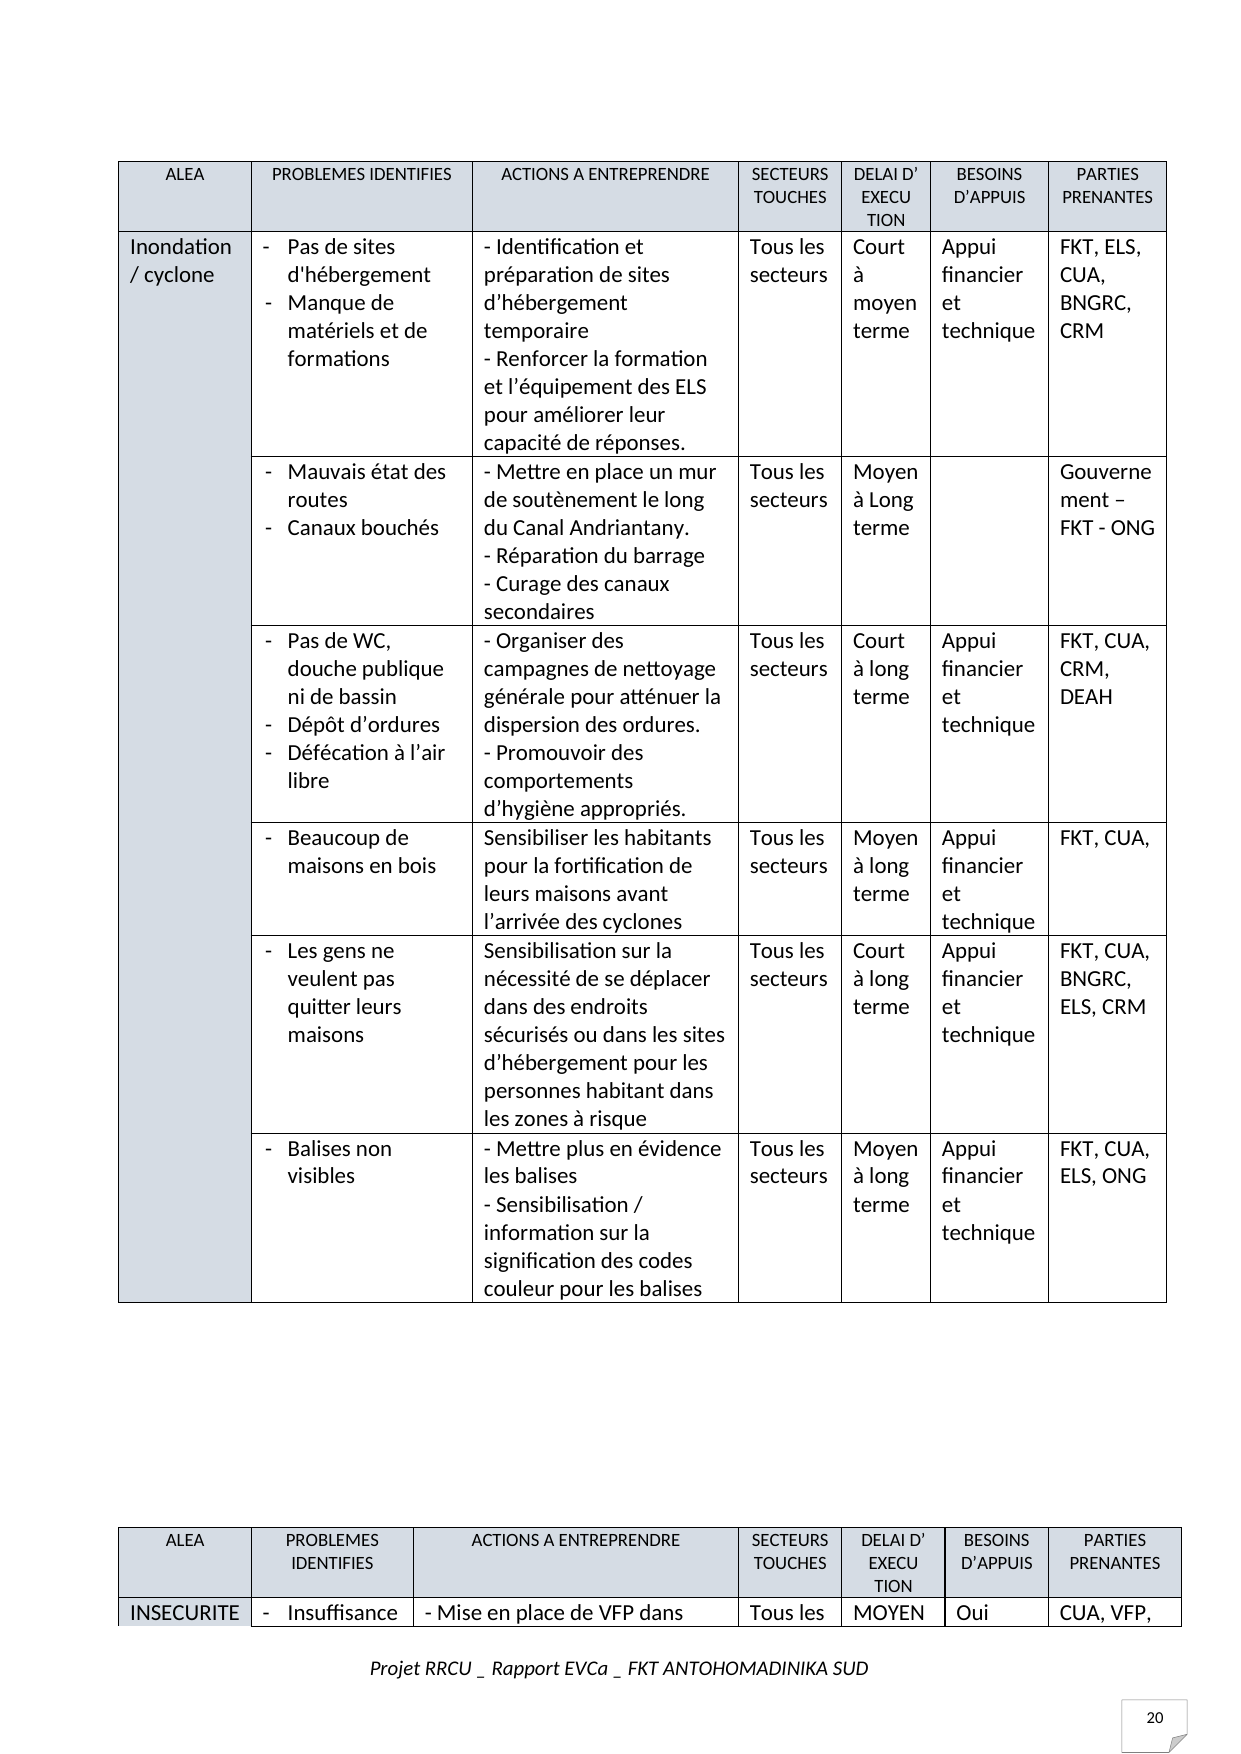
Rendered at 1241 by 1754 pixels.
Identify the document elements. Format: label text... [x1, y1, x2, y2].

table_cell Sensibilisation sur la nécessité de se déplacer dans des endroits sécurisés ou dans les sites d’hébergement pour les personnes habitant dans les zones à risque [473, 936, 738, 1133]
table_cell Sensibiliser les habitants pour la fortification de leurs maisons avant l’arrivée des cyclones [473, 823, 738, 935]
table_header SECTEURS TOUCHES [739, 162, 841, 231]
table_cell FKT, CUA, ELS, ONG [1049, 1134, 1166, 1302]
table_cell - Identification et préparation de sites d’hébergement temporaire - Renforcer la formation et l’équipement des ELS pour améliorer leur capacité de réponses. [473, 232, 738, 456]
table_header PROBLEMES IDENTIFIES [252, 162, 472, 231]
table_cell - Organiser des campagnes de nettoyage générale pour atténuer la dispersion des ordures. - Promouvoir des comportements d’hygiène appropriés. [473, 626, 738, 822]
table_cell Moyen à long terme [842, 1134, 930, 1302]
table_cell Appui financier et technique [931, 232, 1048, 456]
table_header PARTIES PRENANTES [1049, 162, 1166, 231]
table_cell Inondation/ cyclone [119, 232, 251, 1302]
table_cell Court à long terme [842, 936, 930, 1133]
table_cell - Mettre en place un mur de soutènement le long du Canal Andriantany. - Réparation du barrage - Curage des canaux secondaires [473, 457, 738, 625]
table_cell Court à long terme [842, 626, 930, 822]
table_cell Tous les secteurs [739, 936, 841, 1133]
table_cell Gouvernement – FKT - ONG [1049, 457, 1166, 625]
table_cell Tous les secteurs [739, 823, 841, 935]
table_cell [252, 1598, 413, 1626]
table_cell Appui financier et technique [931, 626, 1048, 822]
table_cell Court à moyen terme [842, 232, 930, 456]
table_header PARTIES PRENANTES [1049, 1528, 1181, 1597]
table_header ACTIONS A ENTREPRENDRE [473, 162, 738, 231]
table_cell FKT, CUA, CRM, DEAH [1049, 626, 1166, 822]
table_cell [1049, 1598, 1181, 1626]
table_cell Oui [946, 1598, 1048, 1626]
table_cell Les gens ne veulent pas quitter leurs maisons [252, 936, 472, 1133]
table_cell Appui financier et technique [931, 823, 1048, 935]
table_header PROBLEMES IDENTIFIES [252, 1528, 413, 1597]
table_cell [931, 457, 1048, 625]
table_cell INSECURITE [119, 1598, 251, 1626]
table_cell Tous les secteurs [739, 1134, 841, 1302]
table_header DELAI D’ EXECU TION [842, 162, 930, 231]
table_cell Moyen à Long terme [842, 457, 930, 625]
table_cell FKT, CUA, [1049, 823, 1166, 935]
table_cell Mauvais état des routes Canaux bouchés [252, 457, 472, 625]
table_cell FKT, CUA, BNGRC, ELS, CRM [1049, 936, 1166, 1133]
table_cell Pas de sites d'hébergement Manque de matériels et de formations [252, 232, 472, 456]
table_header ACTIONS A ENTREPRENDRE [414, 1528, 738, 1597]
table_cell Beaucoup de maisons en bois [252, 823, 472, 935]
table_header ALEA [119, 162, 251, 231]
table_cell Balises non visibles [252, 1134, 472, 1302]
table_cell Appui financier et technique [931, 936, 1048, 1133]
table_cell Moyen à long terme [842, 823, 930, 935]
table_cell Tous les secteurs [739, 626, 841, 822]
table_header BESOINS D’APPUIS [931, 162, 1048, 231]
table_cell Appui financier et technique [931, 1134, 1048, 1302]
table_header SECTEURS TOUCHES [739, 1528, 841, 1597]
table_header DELAI D’ EXECU TION [842, 1528, 944, 1597]
table_cell - Mettre plus en évidence les balises - Sensibilisation / information sur la signification des codes couleur pour les balises [473, 1134, 738, 1302]
table_cell Tous les secteurs [739, 232, 841, 456]
table_cell Tous les secteurs [739, 1598, 841, 1626]
table_cell MOYEN TERME [842, 1598, 944, 1626]
table_cell Pas de WC, douche publique ni de bassin Dépôt d’ordures Défécation à l’air libre [252, 626, 472, 822]
table_cell FKT, ELS, CUA, BNGRC, CRM [1049, 232, 1166, 456]
table_header ALEA [119, 1528, 251, 1597]
table_header BESOINS D’APPUIS [946, 1528, 1048, 1597]
table_cell Tous les secteurs [739, 457, 841, 625]
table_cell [414, 1598, 738, 1626]
